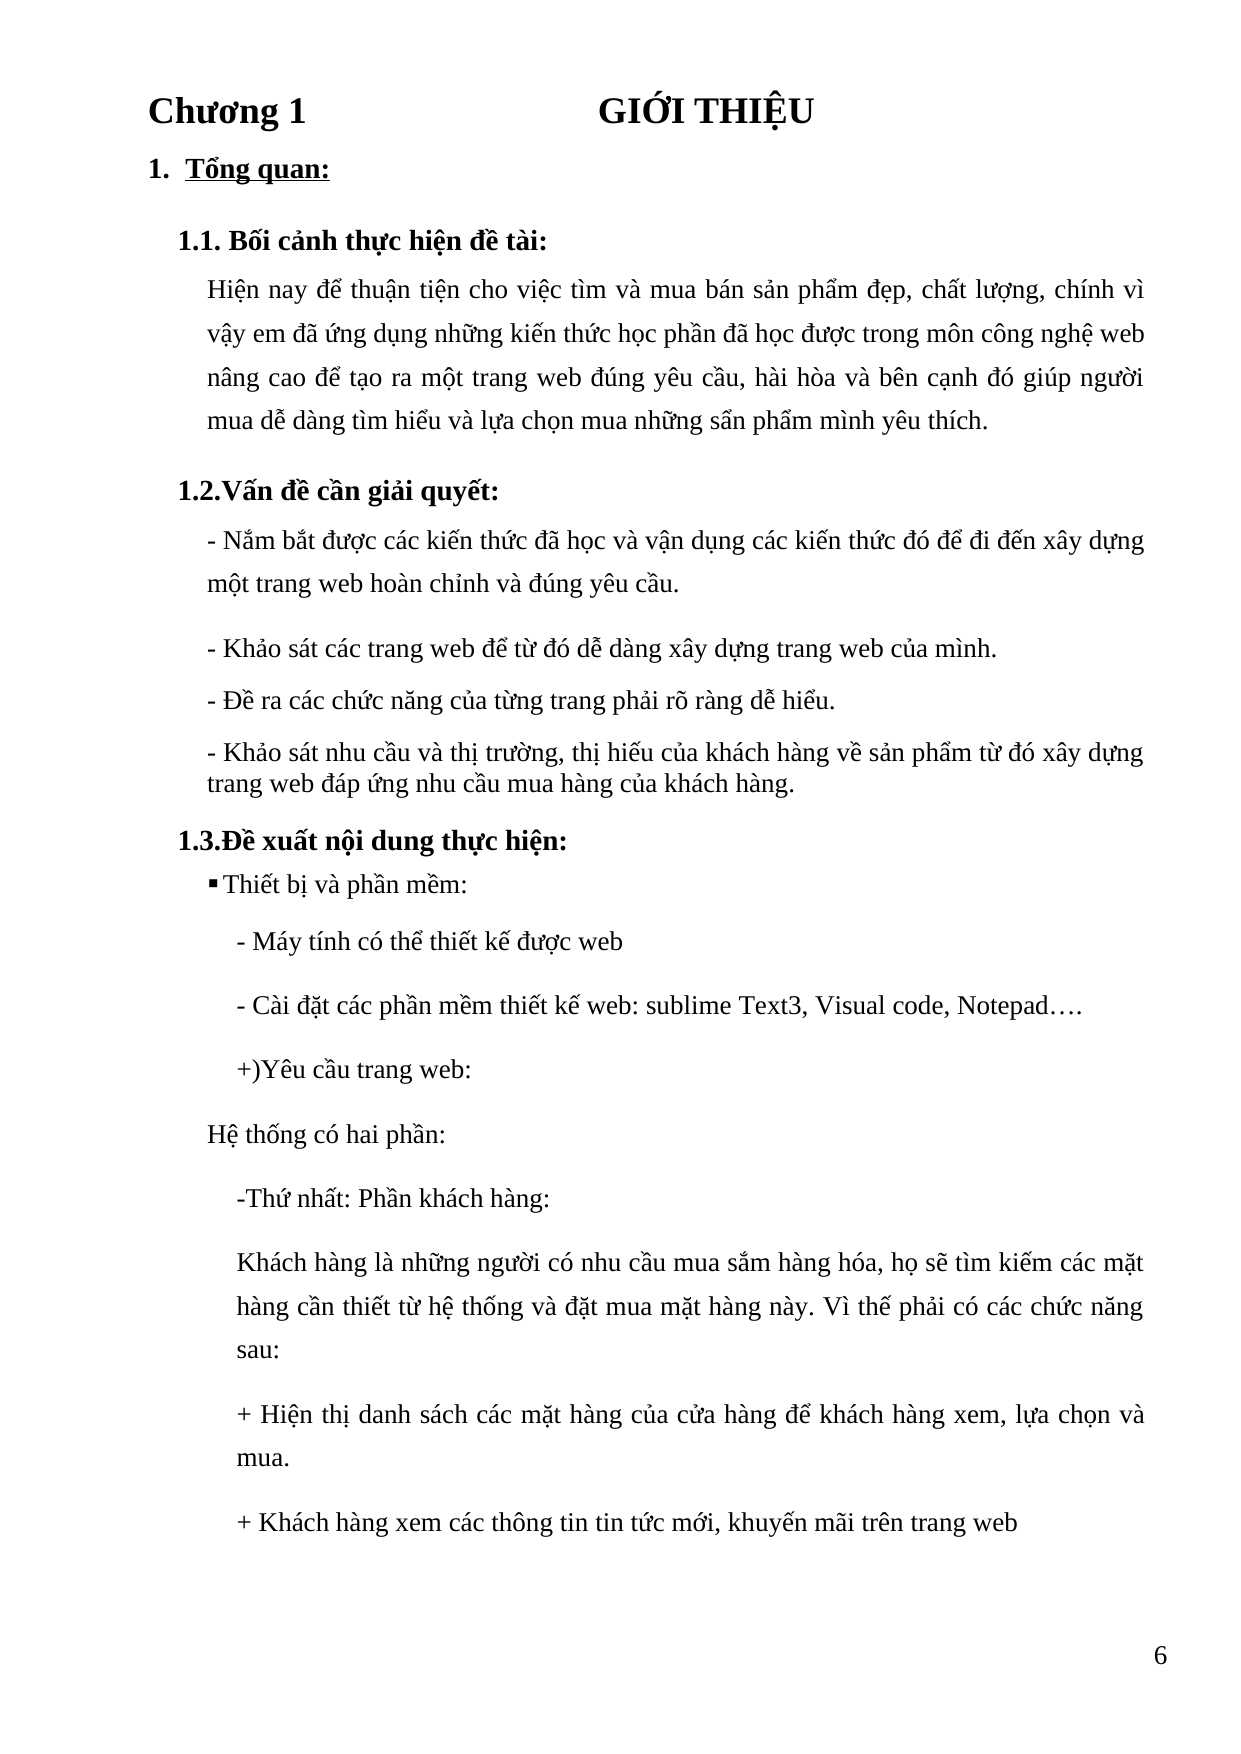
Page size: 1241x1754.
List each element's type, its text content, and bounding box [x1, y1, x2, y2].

list Tổng quan: [148, 151, 1146, 184]
text + Khách hàng xem các thông tin tin tức mới, khuyến mãi trên trang web [236, 1506, 1146, 1537]
subtitle 1.3.Đề xuất nội dung thực hiện: [177, 823, 1146, 857]
list - Khảo sát nhu cầu và thị trường, thị hiếu của khách hàng về sản phẩm từ đó xây dựng trang web đáp ứng nhu cầu mua hàng của khách hàng. [207, 736, 1146, 798]
text Khách hàng là những người có nhu cầu mua sắm hàng hóa, họ sẽ tìm kiếm các mặt hàng cần thiết từ hệ thống và đặt mua mặt hàng này. Vì thế phải có các chức năng sau: [236, 1246, 1146, 1365]
text - Máy tính có thể thiết kế được web [236, 924, 1146, 956]
text +)Yêu cầu trang web: [236, 1053, 1146, 1084]
text -Thứ nhất: Phần khách hàng: [236, 1182, 1146, 1213]
text Hệ thống có hai phần: [207, 1118, 1146, 1149]
subtitle GIỚI THIỆU [148, 89, 1146, 132]
text - Đề ra các chức năng của từng trang phải rõ ràng dễ hiểu. [207, 684, 1146, 715]
list Thiết bị và phần mềm: [207, 868, 1146, 899]
text - Cài đặt các phần mềm thiết kế web: sublime Text3, Visual code, Notepad…. [236, 989, 1146, 1020]
text - Khảo sát các trang web để từ đó dễ dàng xây dựng trang web của mình. [207, 632, 1146, 663]
list Hiện nay để thuận tiện cho việc tìm và mua bán sản phẩm đẹp, chất lượng, chính vì vậy em đã ứng dụng những kiến thức học phần đã học được trong môn công nghệ web nâng cao để tạo ra một trang web đúng yêu cầu, hài hòa và bên cạnh đó giúp người mua dễ dàng tìm hiểu và lựa chọn mua những sẩn phẩm mình yêu thích. [207, 274, 1146, 435]
text + Hiện thị danh sách các mặt hàng của cửa hàng để khách hàng xem, lựa chọn và mua. [236, 1398, 1146, 1473]
list - Nắm bắt được các kiến thức đã học và vận dụng các kiến thức đó để đi đến xây dựng một trang web hoàn chỉnh và đúng yêu cầu. [207, 524, 1146, 598]
subtitle 1.2.Vấn đề cần giải quyết: [177, 473, 1146, 506]
subtitle 1.1. Bối cảnh thực hiện đề tài: [177, 223, 1146, 256]
